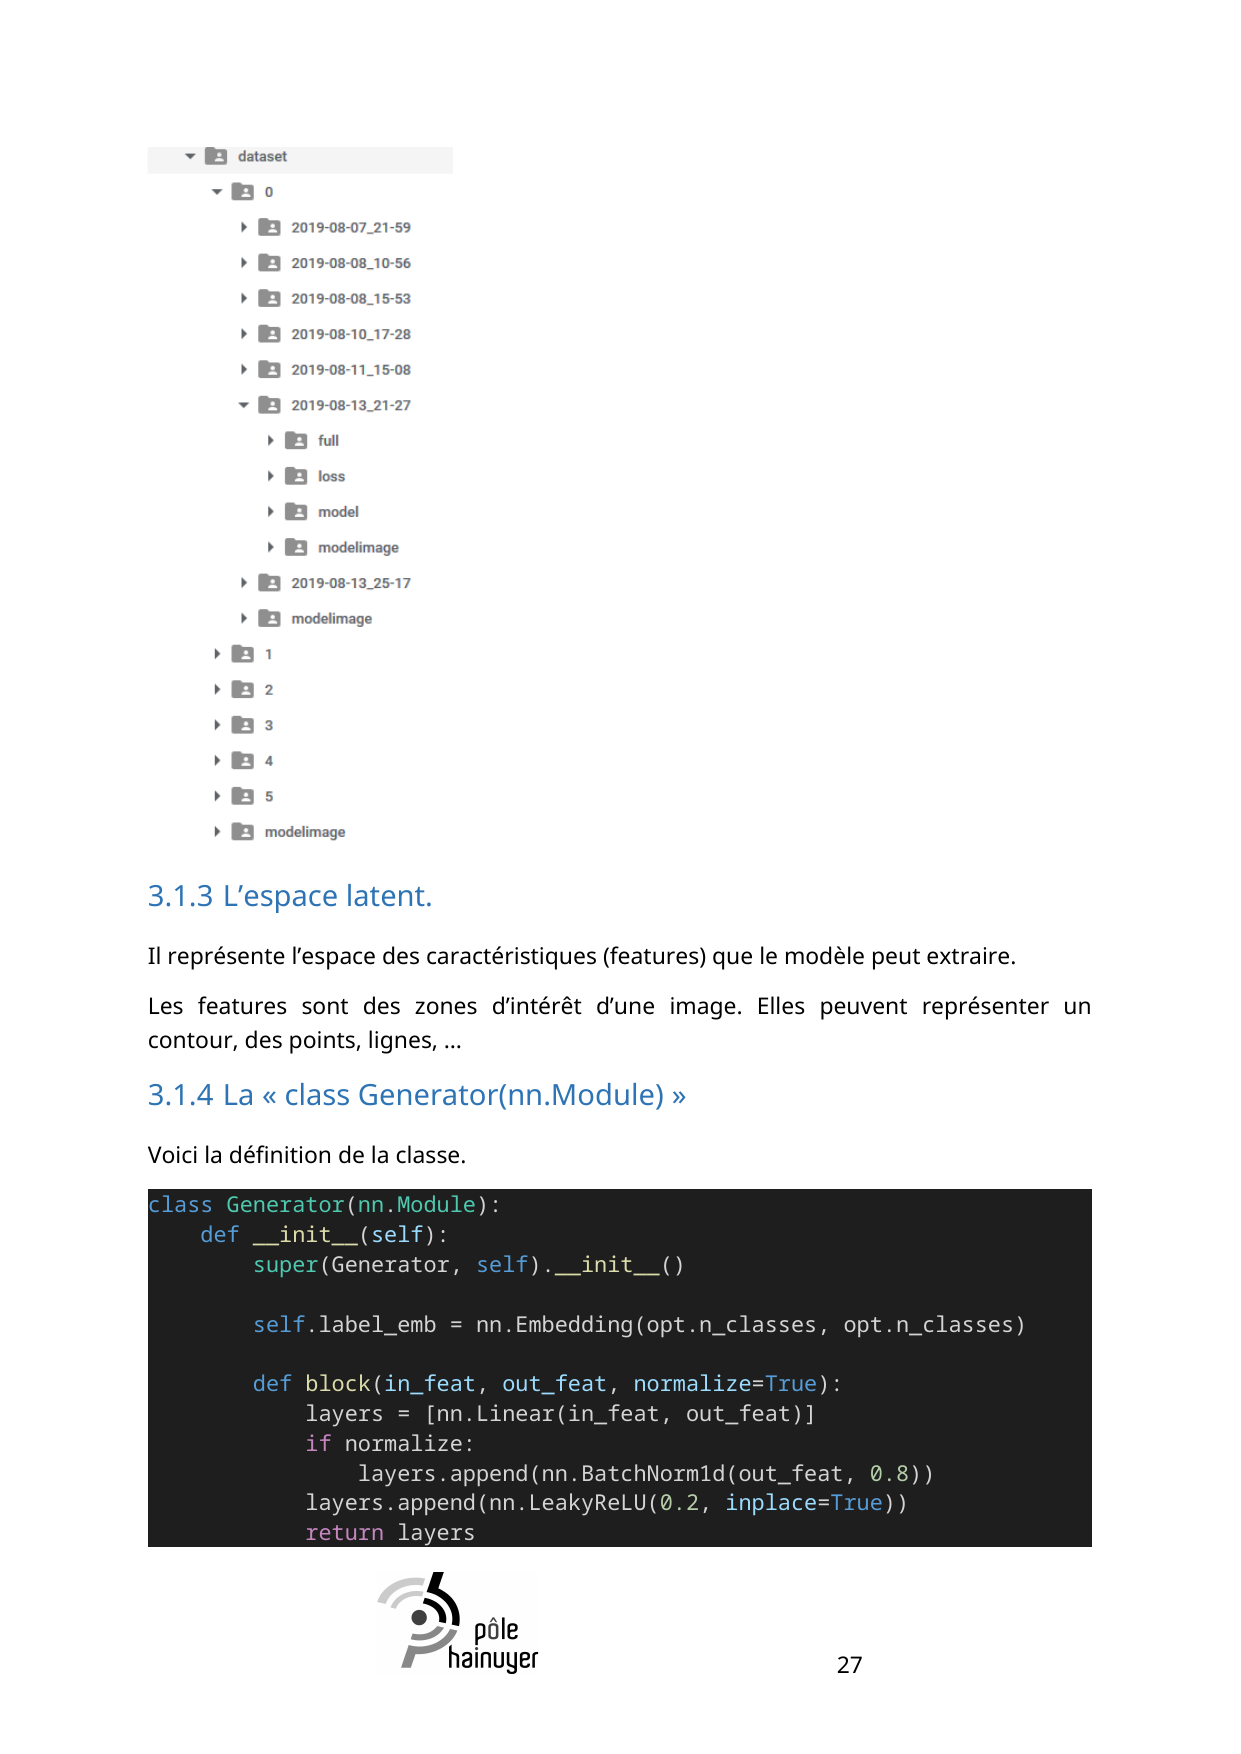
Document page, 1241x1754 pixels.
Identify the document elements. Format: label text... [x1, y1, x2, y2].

subtitle La « class Generator(nn.Module) » [148, 1074, 1092, 1114]
text layers = [nn.Linear(in_feat, out_feat)] [148, 1398, 1092, 1428]
text self.label_emb = nn.Embedding(opt.n_classes, opt.n_classes) [148, 1308, 1092, 1338]
text class Generator(nn.Module): [148, 1189, 1092, 1219]
text layers.append(nn.LeakyReLU(0.2, inplace=True)) [148, 1487, 1092, 1517]
text def __init__(self): [148, 1219, 1092, 1249]
picture [147, 147, 453, 847]
text Il représente l’espace des caractéristiques (features) que le modèle peut extraire. [148, 940, 1092, 971]
text Voici la définition de la classe. [148, 1139, 1092, 1170]
picture [377, 1572, 539, 1674]
subtitle L’espace latent. [148, 875, 1092, 915]
text def block(in_feat, out_feat, normalize=True): [148, 1368, 1092, 1398]
text layers.append(nn.BatchNorm1d(out_feat, 0.8)) [148, 1457, 1092, 1487]
text super(Generator, self).__init__() [148, 1249, 1092, 1279]
text return layers [148, 1517, 1092, 1547]
text if normalize: [148, 1428, 1092, 1457]
text Les features sont des zones d’intérêt d’une image. Elles peuvent représenter un contour, des points, lignes, … [148, 990, 1092, 1055]
